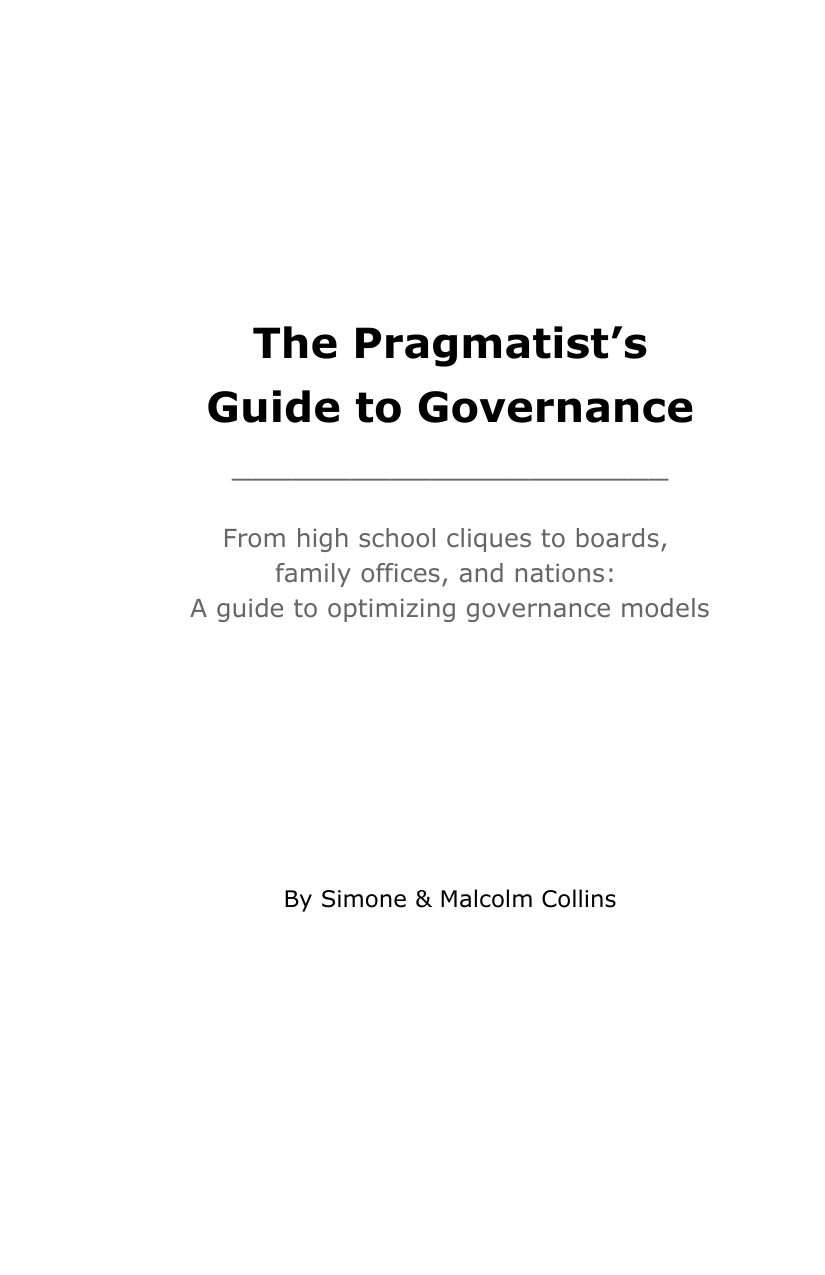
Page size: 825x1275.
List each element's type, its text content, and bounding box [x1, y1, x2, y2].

text By Simone & Malcolm Collins [112, 884, 787, 912]
title The Pragmatist’s [112, 317, 787, 367]
subtitle From high school cliques to boards, family offices, and nations: A guide to optimizing governance models [112, 522, 787, 622]
subtitle ______________________ [112, 445, 787, 483]
title Guide to Governance [112, 381, 787, 432]
